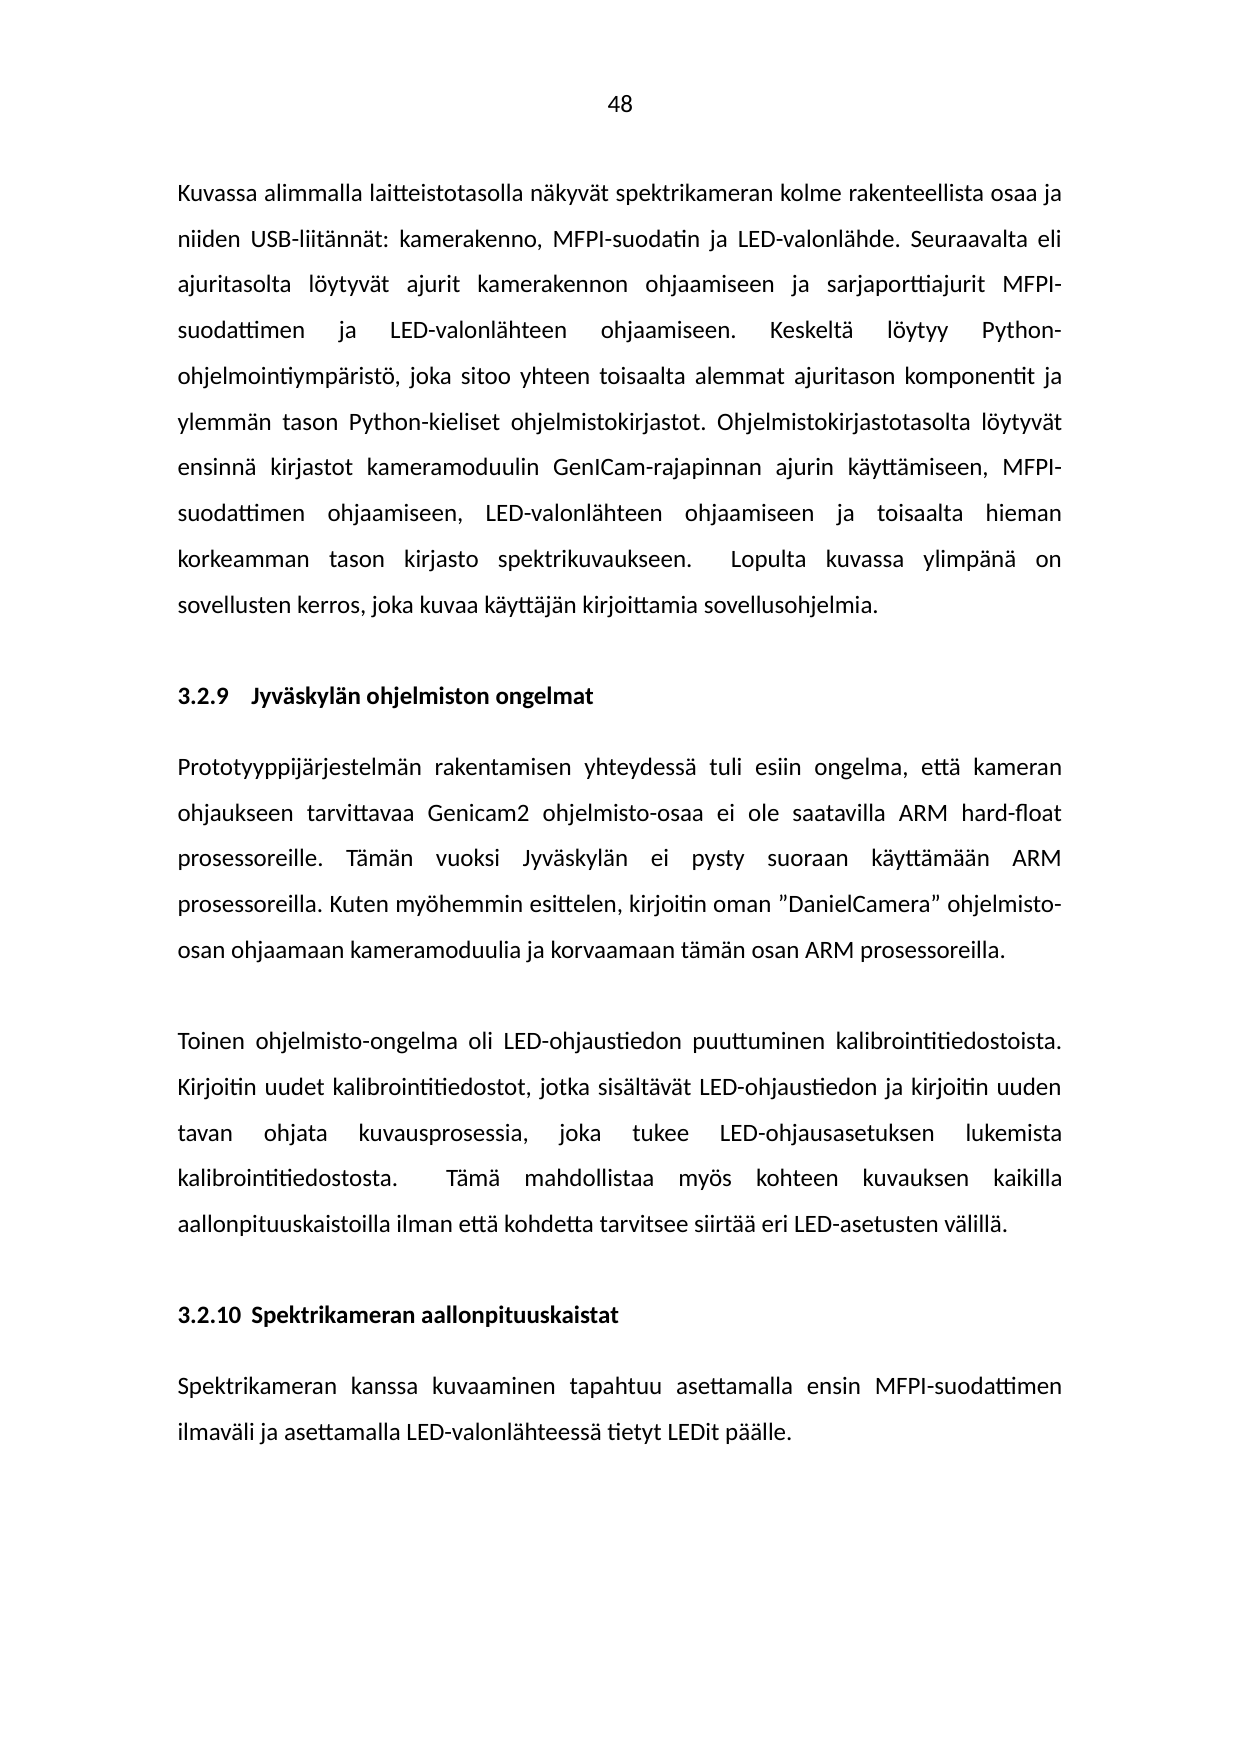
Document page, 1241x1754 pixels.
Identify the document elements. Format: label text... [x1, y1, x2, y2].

text Prototyyppijärjestelmän rakentamisen yhteydessä tuli esiin ongelma, että kameran ohjaukseen tarvittavaa Genicam2 ohjelmisto-osaa ei ole saatavilla ARM hard-float prosessoreille. Tämän vuoksi Jyväskylän ei pysty suoraan käyttämään ARM prosessoreilla. Kuten myöhemmin esittelen, kirjoitin oman ”DanielCamera” ohjelmisto-osan ohjaamaan kameramoduulia ja korvaamaan tämän osan ARM prosessoreilla. [177, 751, 1063, 964]
subtitle Spektrikameran aallonpituuskaistat [177, 1300, 1063, 1330]
text Toinen ohjelmisto-ongelma oli LED-ohjaustiedon puuttuminen kalibrointitiedostoista. Kirjoitin uudet kalibrointitiedostot, jotka sisältävät LED-ohjaustiedon ja kirjoitin uuden tavan ohjata kuvausprosessia, joka tukee LED-ohjausasetuksen lukemista kalibrointitiedostosta. Tämä mahdollistaa myös kohteen kuvauksen kaikilla aallonpituuskaistoilla ilman että kohdetta tarvitsee siirtää eri LED-asetusten välillä. [177, 1025, 1063, 1239]
subtitle Jyväskylän ohjelmiston ongelmat [177, 680, 1063, 711]
text Kuvassa alimmalla laitteistotasolla näkyvät spektrikameran kolme rakenteellista osaa ja niiden USB-liitännät: kamerakenno, MFPI-suodatin ja LED-valonlähde. Seuraavalta eli ajuritasolta löytyvät ajurit kamerakennon ohjaamiseen ja sarjaporttiajurit MFPI-suodattimen ja LED-valonlähteen ohjaamiseen. Keskeltä löytyy Python-ohjelmointiympäristö, joka sitoo yhteen toisaalta alemmat ajuritason komponentit ja ylemmän tason Python-kieliset ohjelmistokirjastot. Ohjelmistokirjastotasolta löytyvät ensinnä kirjastot kameramoduulin GenICam-rajapinnan ajurin käyttämiseen, MFPI-suodattimen ohjaamiseen, LED-valonlähteen ohjaamiseen ja toisaalta hieman korkeamman tason kirjasto spektrikuvaukseen. Lopulta kuvassa ylimpänä on sovellusten kerros, joka kuvaa käyttäjän kirjoittamia sovellusohjelmia. [177, 177, 1063, 619]
text Spektrikameran kanssa kuvaaminen tapahtuu asettamalla ensin MFPI-suodattimen ilmaväli ja asettamalla LED-valonlähteessä tietyt LEDit päälle. [177, 1370, 1063, 1447]
